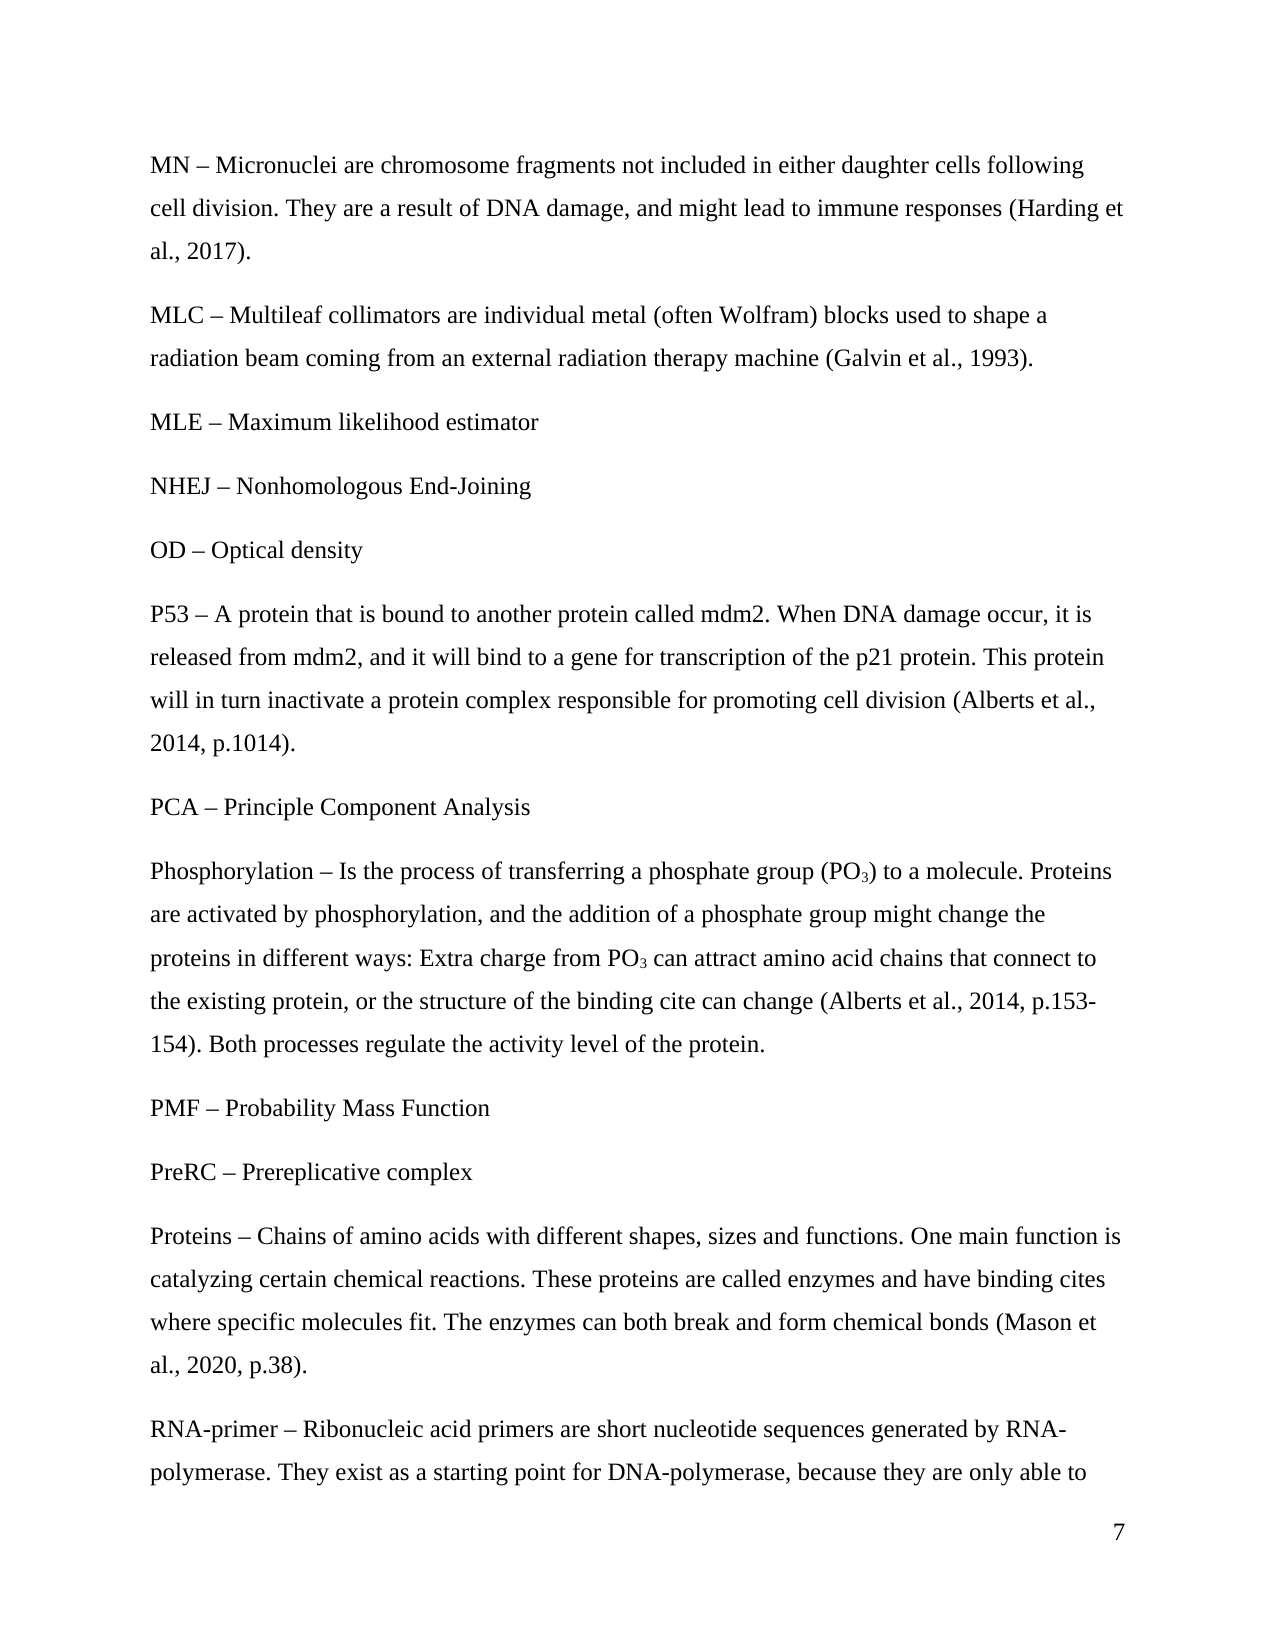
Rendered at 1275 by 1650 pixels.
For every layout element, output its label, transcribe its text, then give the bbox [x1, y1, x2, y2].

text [150, 1414, 1125, 1486]
text OD – Optical density [150, 535, 1125, 564]
text Proteins – Chains of amino acids with different shapes, sizes and functions. One main function is catalyzing certain chemical reactions. These proteins are called enzymes and have binding cites where specific molecules fit. The enzymes can both break and form chemical bonds (Mason et al., 2020, p.38). [150, 1221, 1125, 1379]
text NHEJ – Nonhomologous End-Joining [150, 471, 1125, 500]
text MLE – Maximum likelihood estimator [150, 407, 1125, 436]
text PMF – Probability Mass Function [150, 1093, 1125, 1122]
text P53 – A protein that is bound to another protein called mdm2. When DNA damage occur, it is released from mdm2, and it will bind to a gene for transcription of the p21 protein. This protein will in turn inactivate a protein complex responsible for promoting cell division (Alberts et al., 2014, p.1014). [150, 599, 1125, 757]
text MLC – Multileaf collimators are individual metal (often Wolfram) blocks used to shape a radiation beam coming from an external radiation therapy machine (Galvin et al., 1993). [150, 300, 1125, 372]
text PreRC – Prereplicative complex [150, 1157, 1125, 1186]
text MN – Micronuclei are chromosome fragments not included in either daughter cells following cell division. They are a result of DNA damage, and might lead to immune responses (Harding et al., 2017). [150, 150, 1125, 265]
text PCA – Principle Component Analysis [150, 792, 1125, 821]
text Phosphorylation – Is the process of transferring a phosphate group (PO3) to a molecule. Proteins are activated by phosphorylation, and the addition of a phosphate group might change the proteins in different ways: Extra charge from PO3 can attract amino acid chains that connect to the existing protein, or the structure of the binding cite can change (Alberts et al., 2014, p.153-154). Both processes regulate the activity level of the protein. [150, 856, 1125, 1058]
